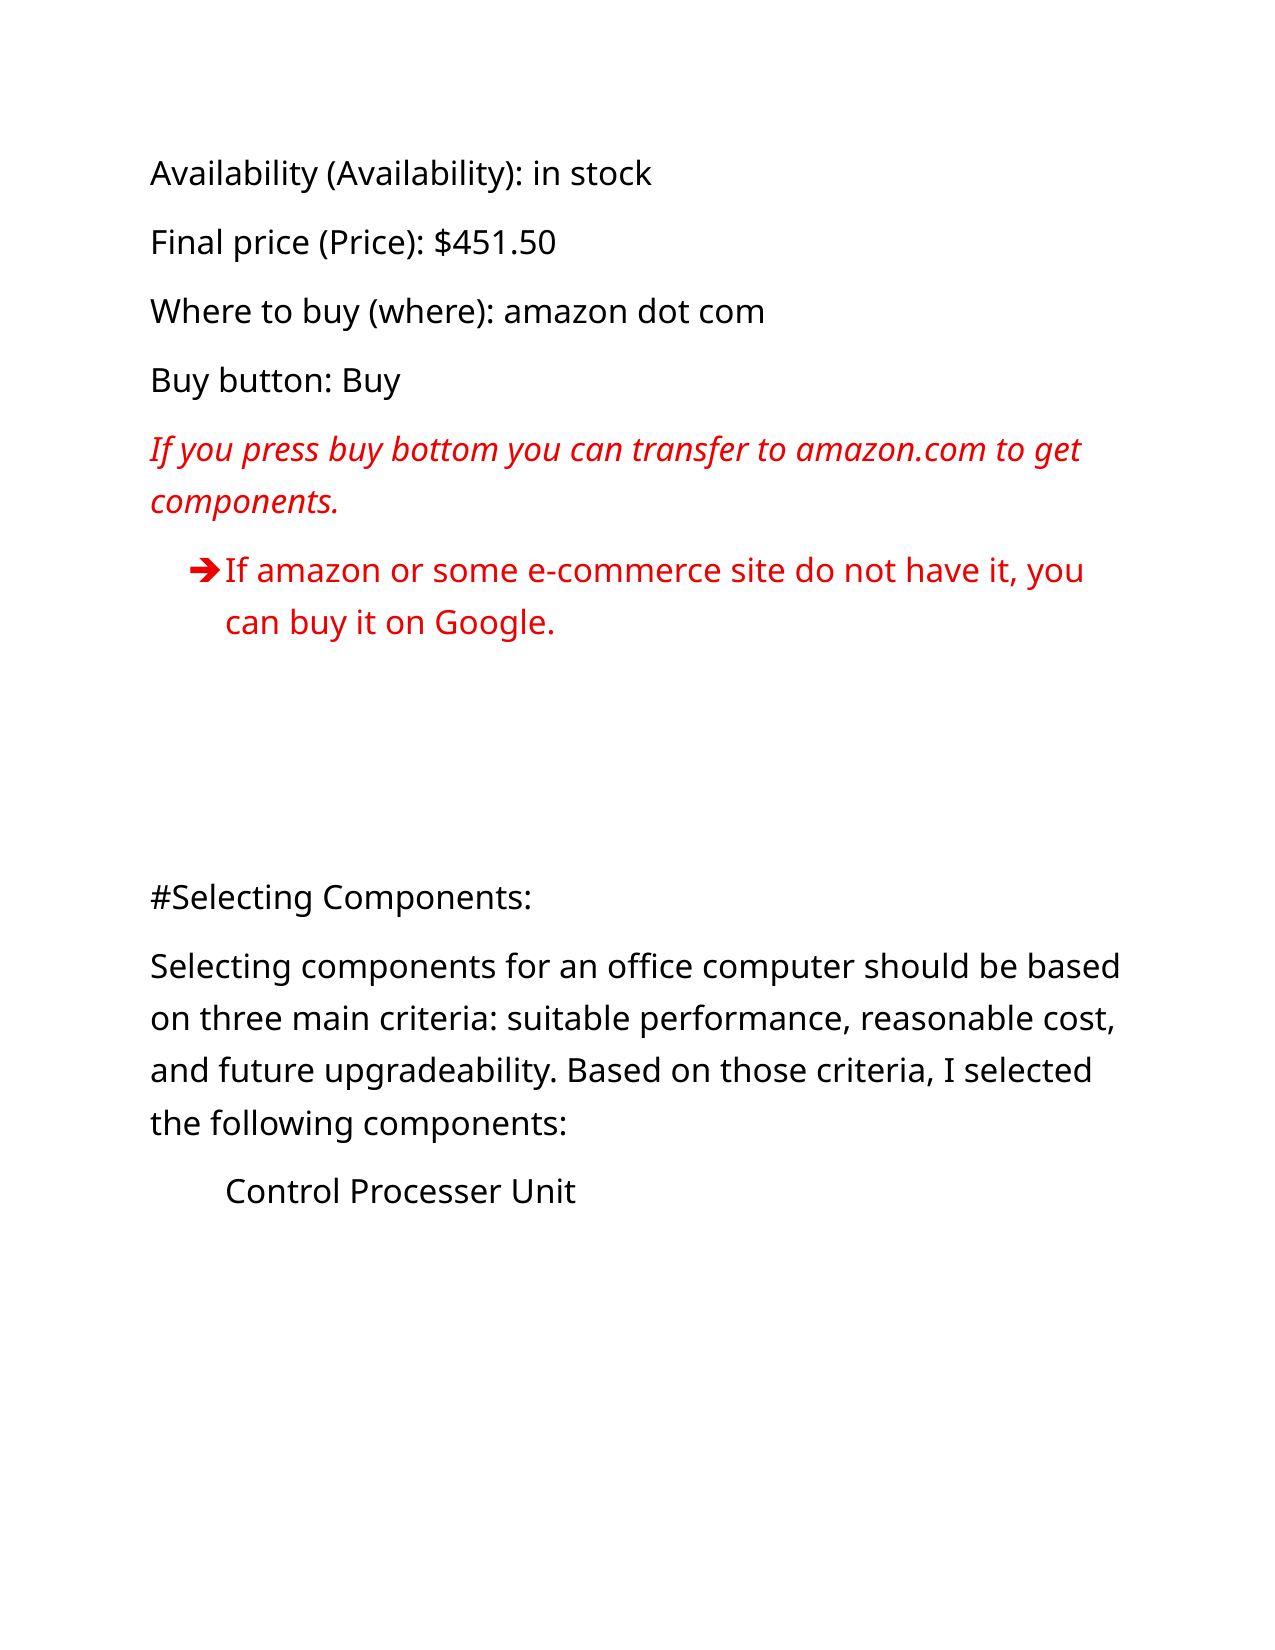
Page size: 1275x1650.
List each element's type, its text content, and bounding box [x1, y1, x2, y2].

text Buy button: Buy [150, 357, 1125, 402]
text Final price (Price): $451.50 [150, 219, 1125, 264]
text Selecting components for an office computer should be based on three main criteria: suitable performance, reasonable cost, and future upgradeability. Based on those criteria, I selected the following components: [150, 943, 1125, 1145]
text #Selecting Components: [150, 874, 1125, 919]
text Availability (Availability): in stock [150, 150, 1125, 195]
list If amazon or some e-commerce site do not have it, you can buy it on Google. [187, 546, 1125, 644]
text If you press buy bottom you can transfer to amazon.com to get components. [150, 425, 1125, 523]
text Where to buy (where): amazon dot com [150, 288, 1125, 333]
text Control Processer Unit [150, 1168, 1125, 1214]
